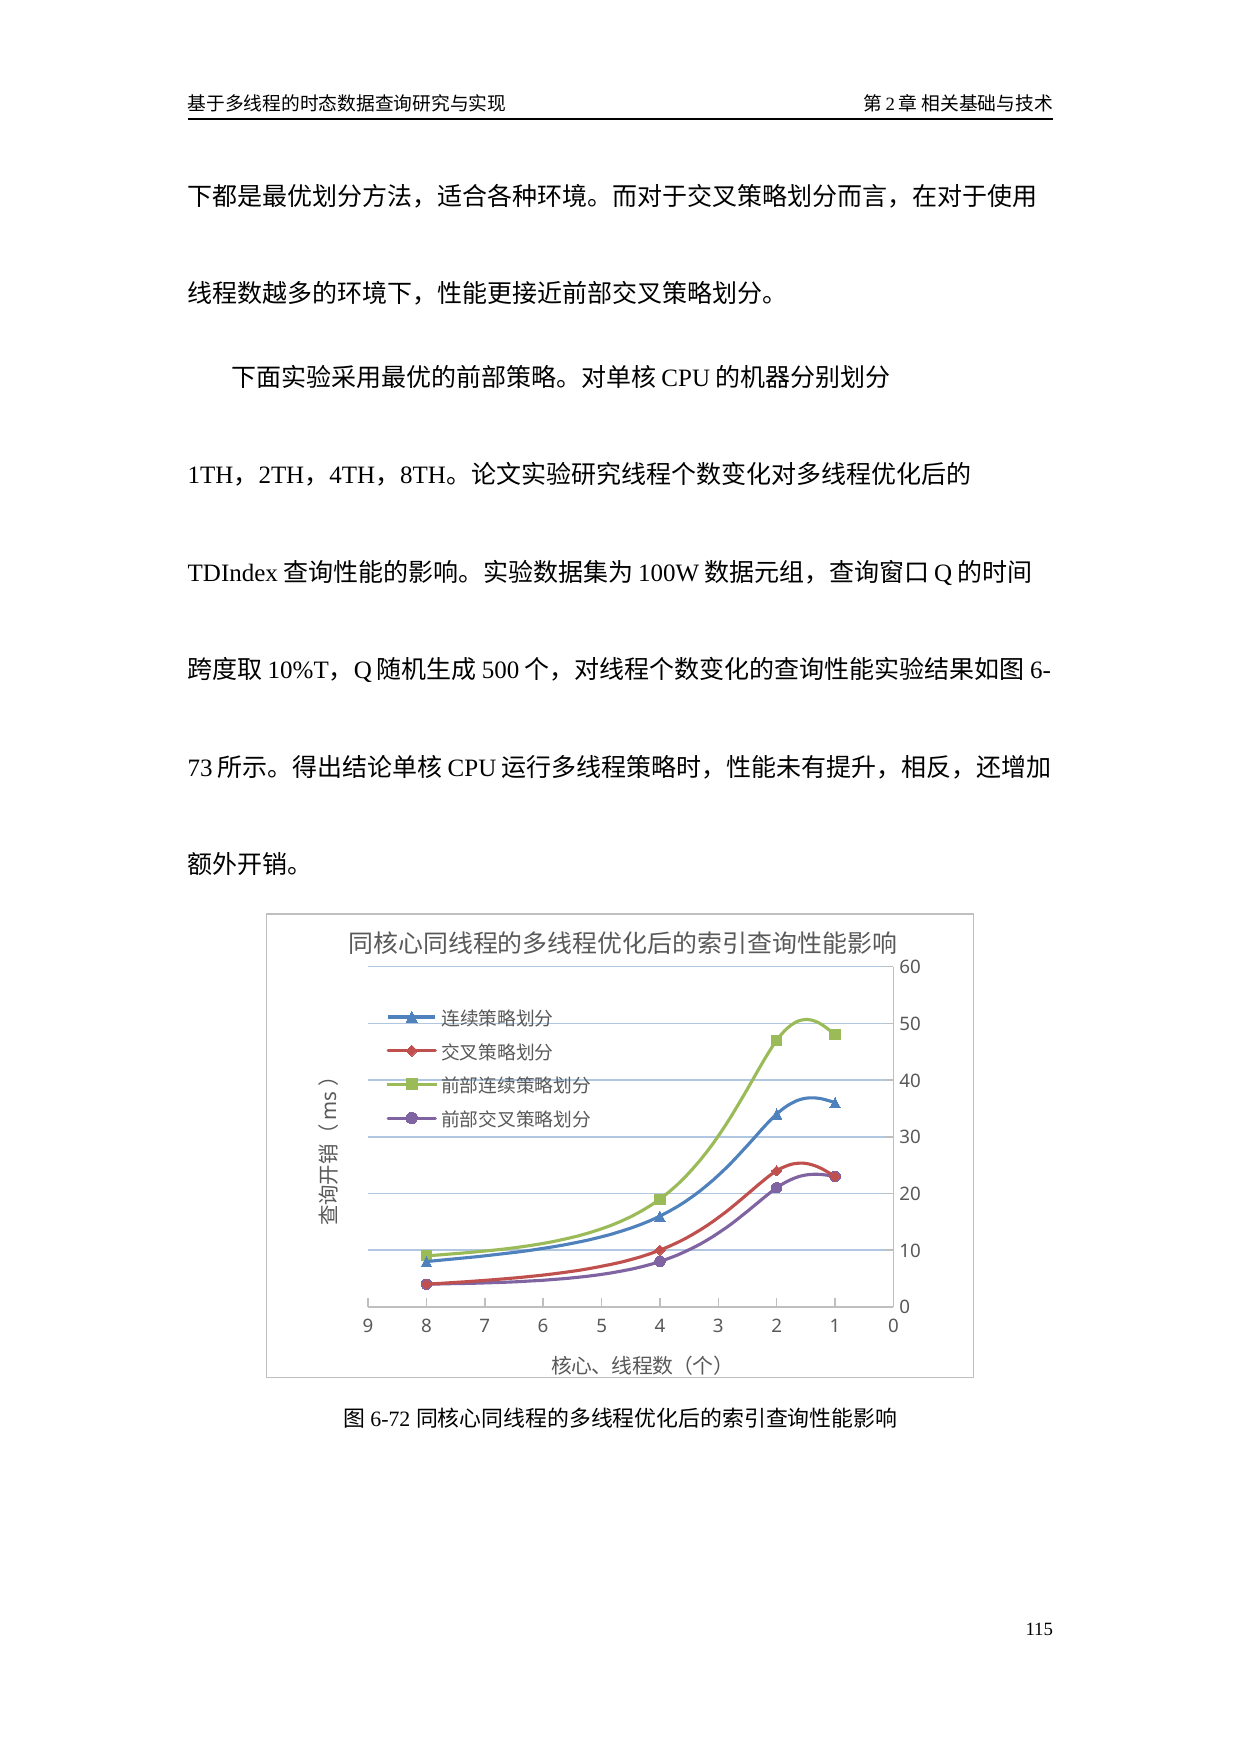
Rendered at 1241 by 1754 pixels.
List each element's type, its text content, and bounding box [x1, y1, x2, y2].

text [187, 162, 1053, 324]
